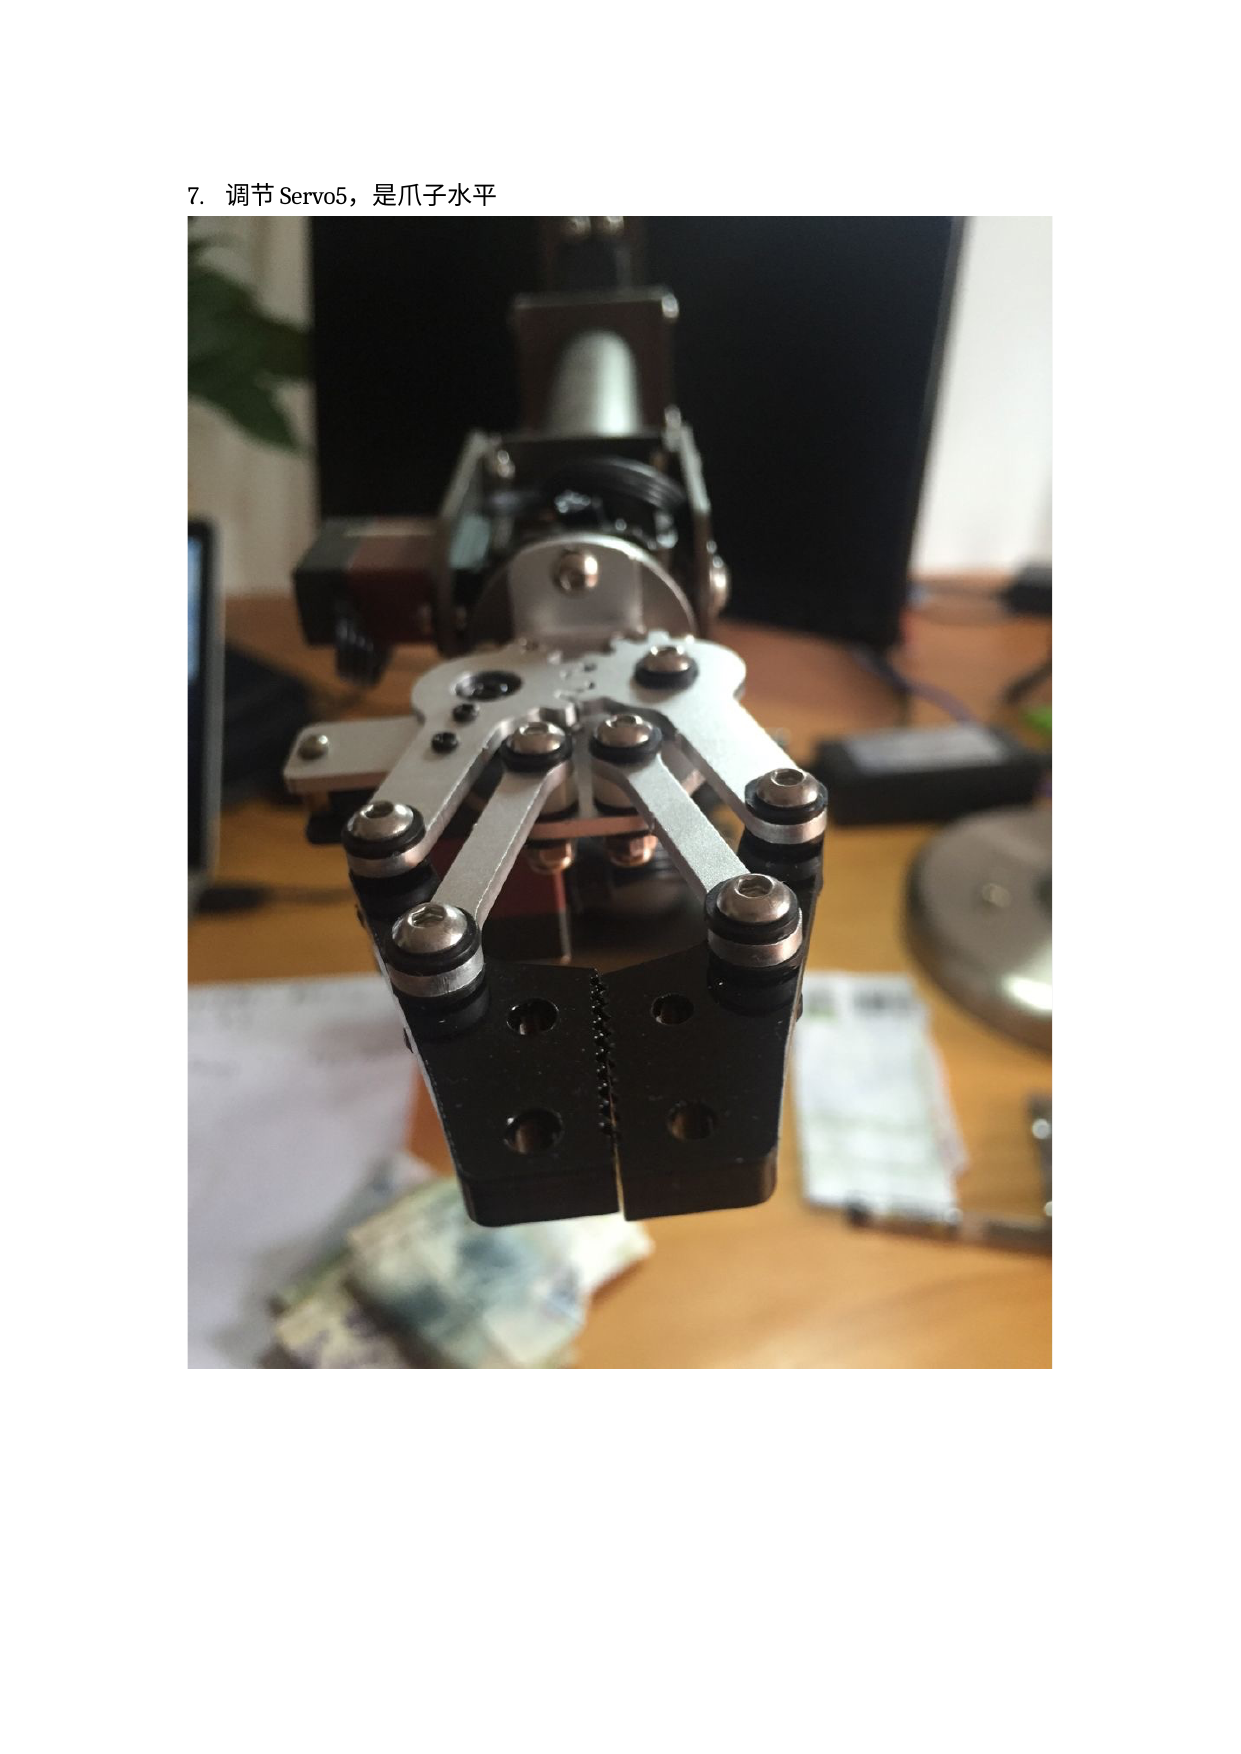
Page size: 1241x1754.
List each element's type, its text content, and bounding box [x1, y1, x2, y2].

list 调节Servo5，是爪子水平 [187, 172, 1053, 216]
picture [187, 216, 1053, 1369]
